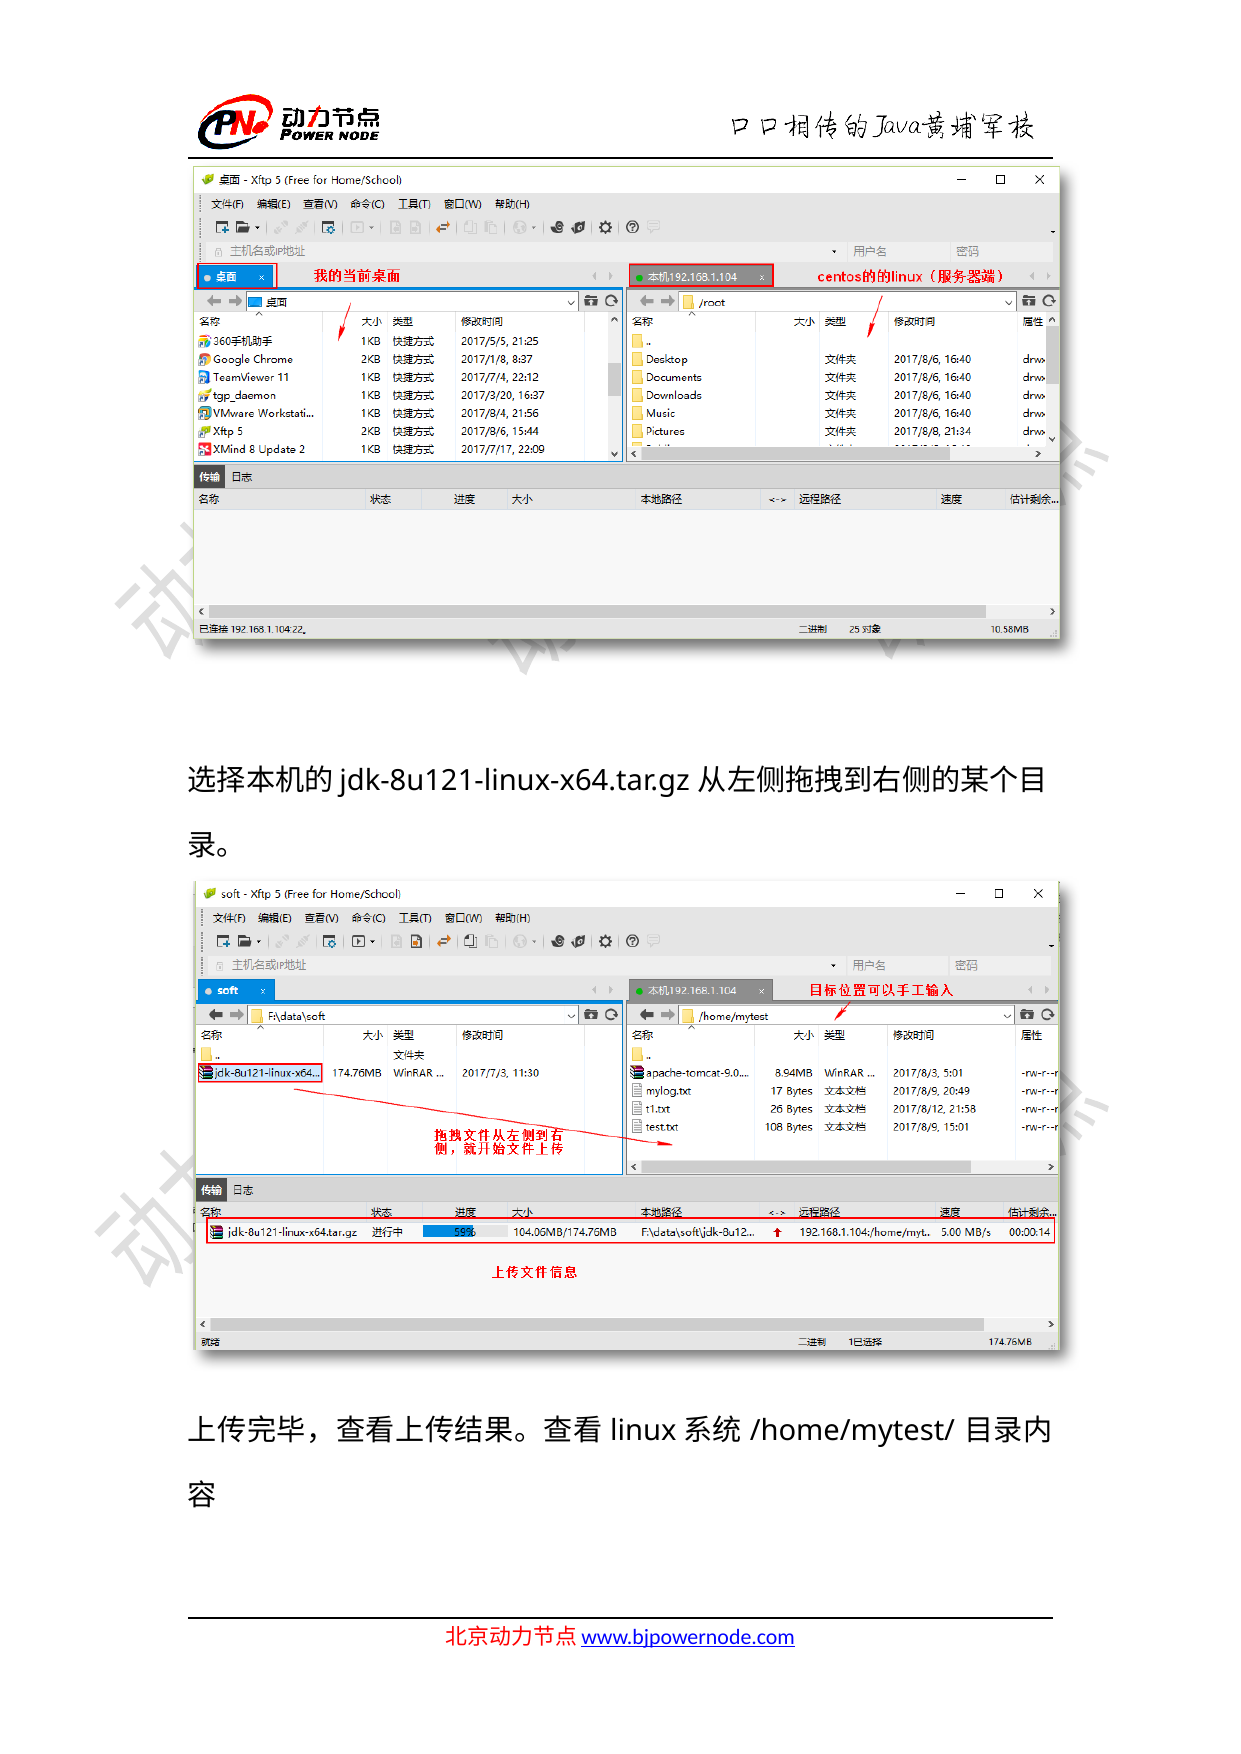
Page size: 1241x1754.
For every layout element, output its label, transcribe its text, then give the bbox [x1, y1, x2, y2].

picture [187, 88, 1053, 155]
picture [193, 881, 1060, 1350]
picture [193, 166, 1060, 639]
text 选择本机的jdk-8u121-linux-x64.tar.gz 从左侧拖拽到右侧的某个目录。 [187, 746, 1053, 876]
text 上传完毕，查看上传结果。查看linux系统 /home/mytest/ 目录内容 [187, 1396, 1053, 1526]
